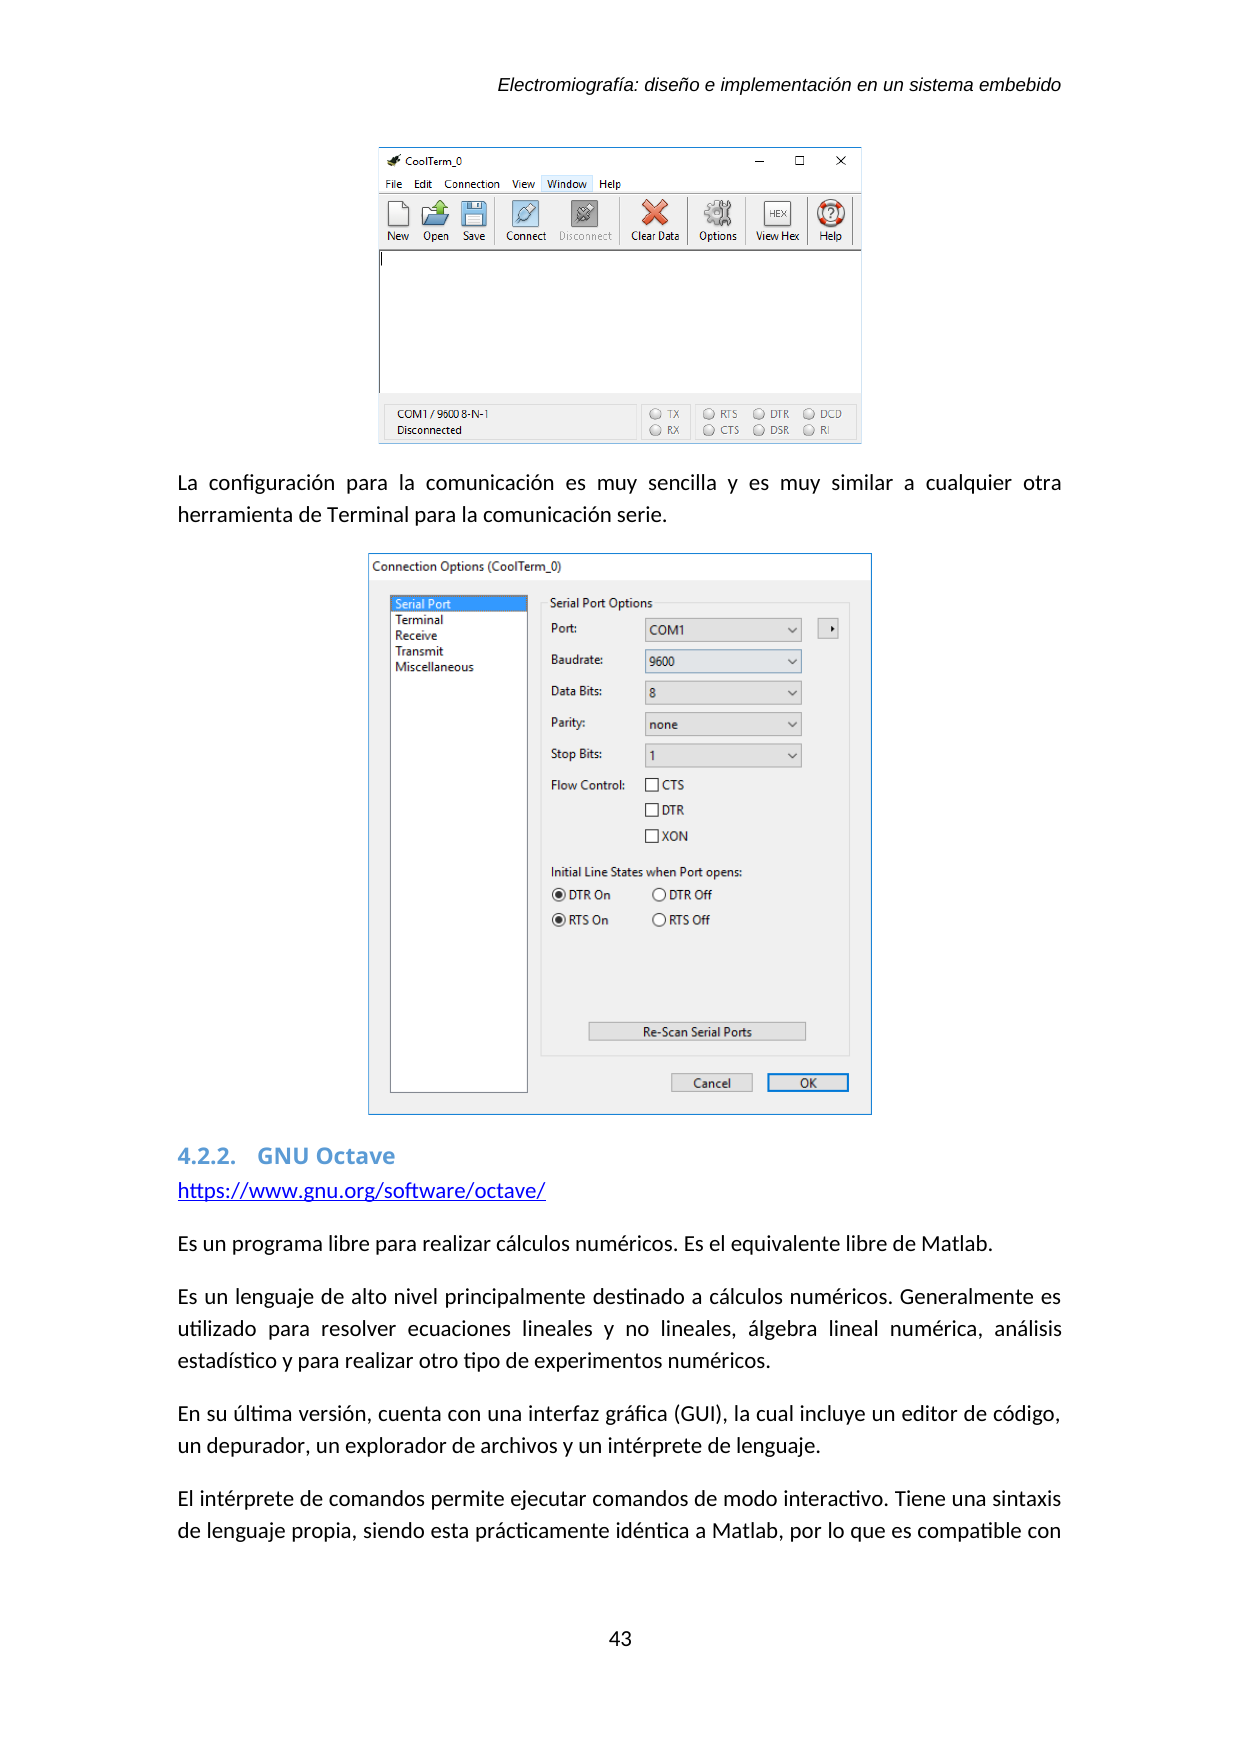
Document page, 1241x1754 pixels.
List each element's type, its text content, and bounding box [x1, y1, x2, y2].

picture [378, 147, 862, 444]
text En su última versión, cuenta con una interfaz gráfica (GUI), la cual incluye un editor de código, un depurador, un explorador de archivos y un intérprete de lenguaje. [177, 1399, 1063, 1459]
text La configuración para la comunicación es muy sencilla y es muy similar a cualquier otra herramienta de Terminal para la comunicación serie. [177, 468, 1063, 528]
picture [368, 553, 872, 1115]
subtitle GNU Octave [177, 1140, 1063, 1171]
text Es un lenguaje de alto nivel principalmente destinado a cálculos numéricos. Generalmente es utilizado para resolver ecuaciones lineales y no lineales, álgebra lineal numérica, análisis estadístico y para realizar otro tipo de experimentos numéricos. [177, 1282, 1063, 1374]
text Es un programa libre para realizar cálculos numéricos. Es el equivalente libre de Matlab. [177, 1229, 1063, 1257]
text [177, 1484, 1063, 1544]
text https://www.gnu.org/software/octave/ [177, 1176, 1063, 1204]
